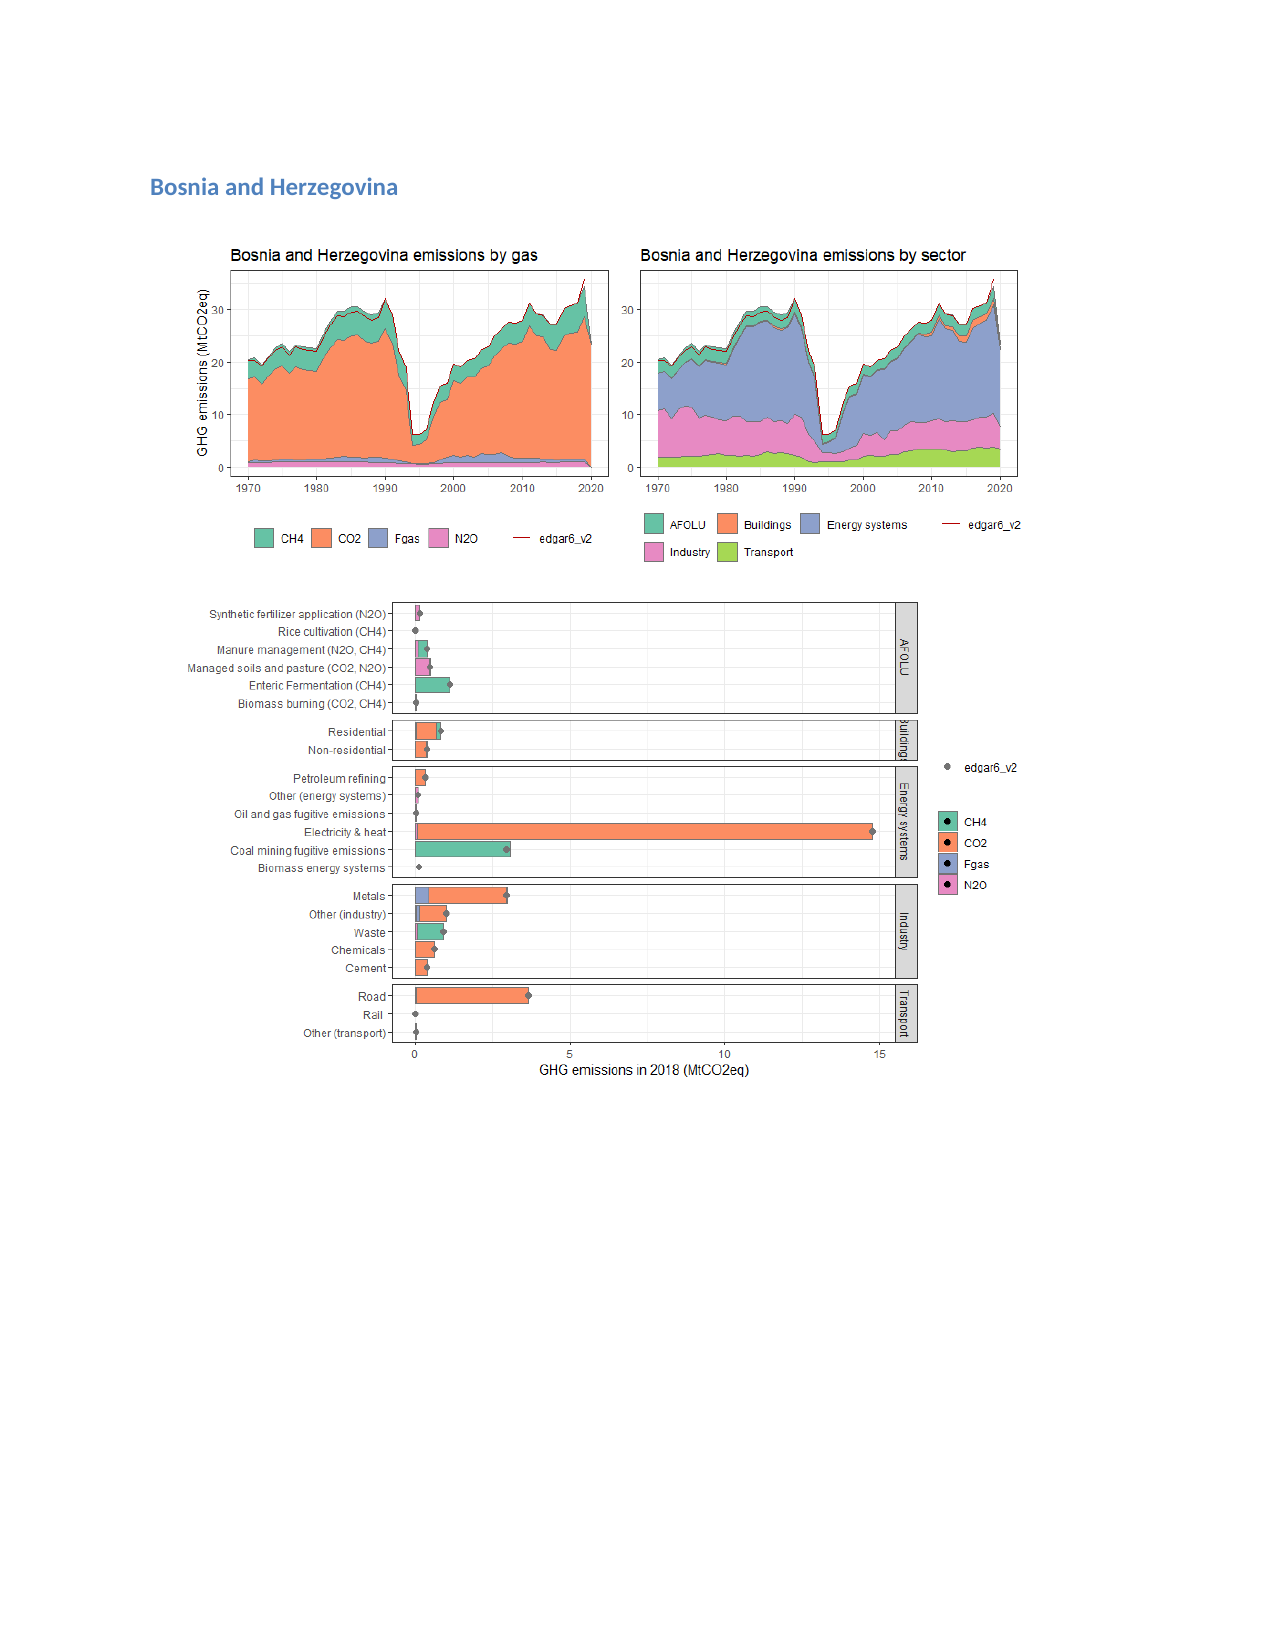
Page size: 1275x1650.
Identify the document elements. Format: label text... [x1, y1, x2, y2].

picture [168, 220, 1044, 1096]
subtitle Bosnia and Herzegovina [150, 171, 1125, 201]
